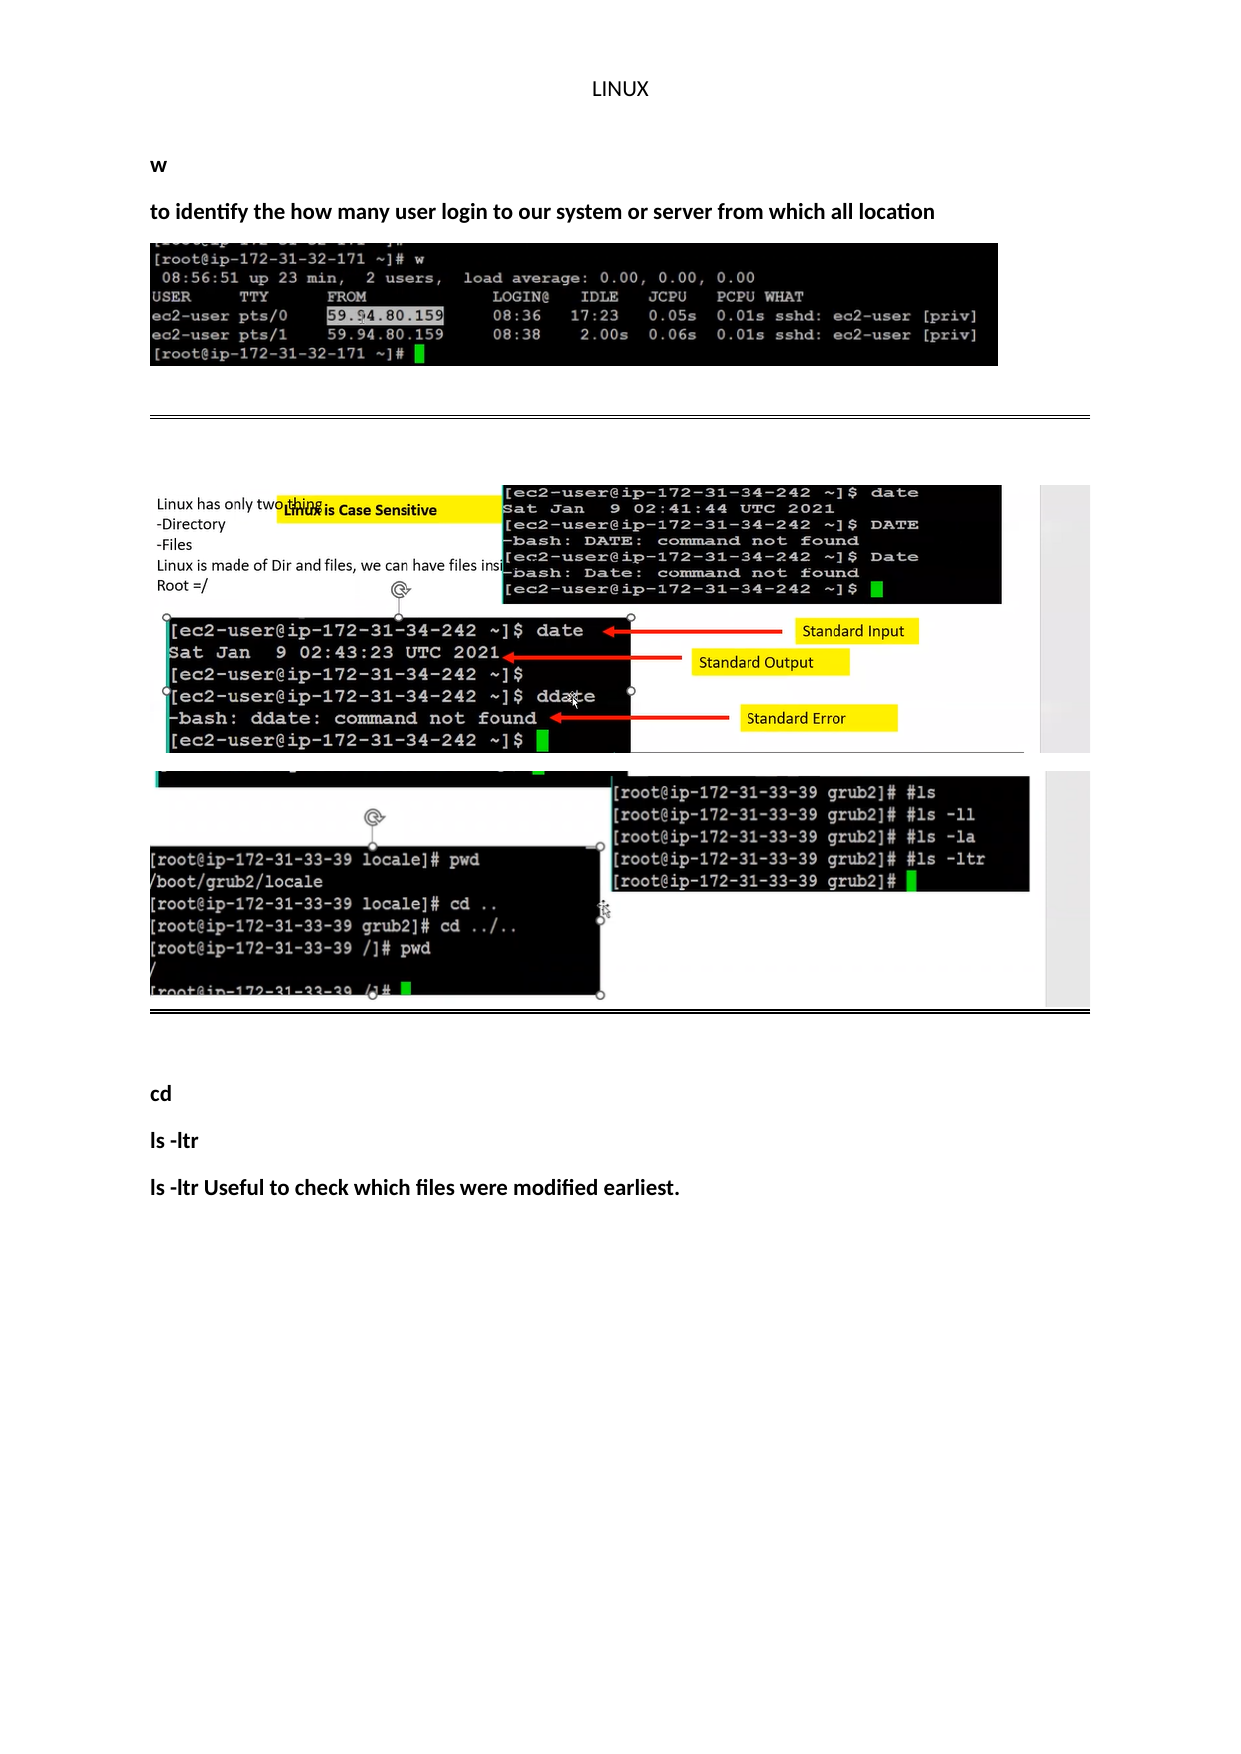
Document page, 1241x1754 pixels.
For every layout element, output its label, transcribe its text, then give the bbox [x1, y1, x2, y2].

text to identify the how many user login to our system or server from which all location [150, 197, 1090, 225]
text w [150, 150, 1090, 178]
picture [150, 243, 998, 366]
text ls -ltr Useful to check which files were modified earliest. [150, 1173, 1090, 1201]
picture [150, 771, 1091, 1007]
picture [150, 485, 1091, 753]
text ls -ltr [150, 1126, 1090, 1154]
text cd [150, 1079, 1090, 1107]
